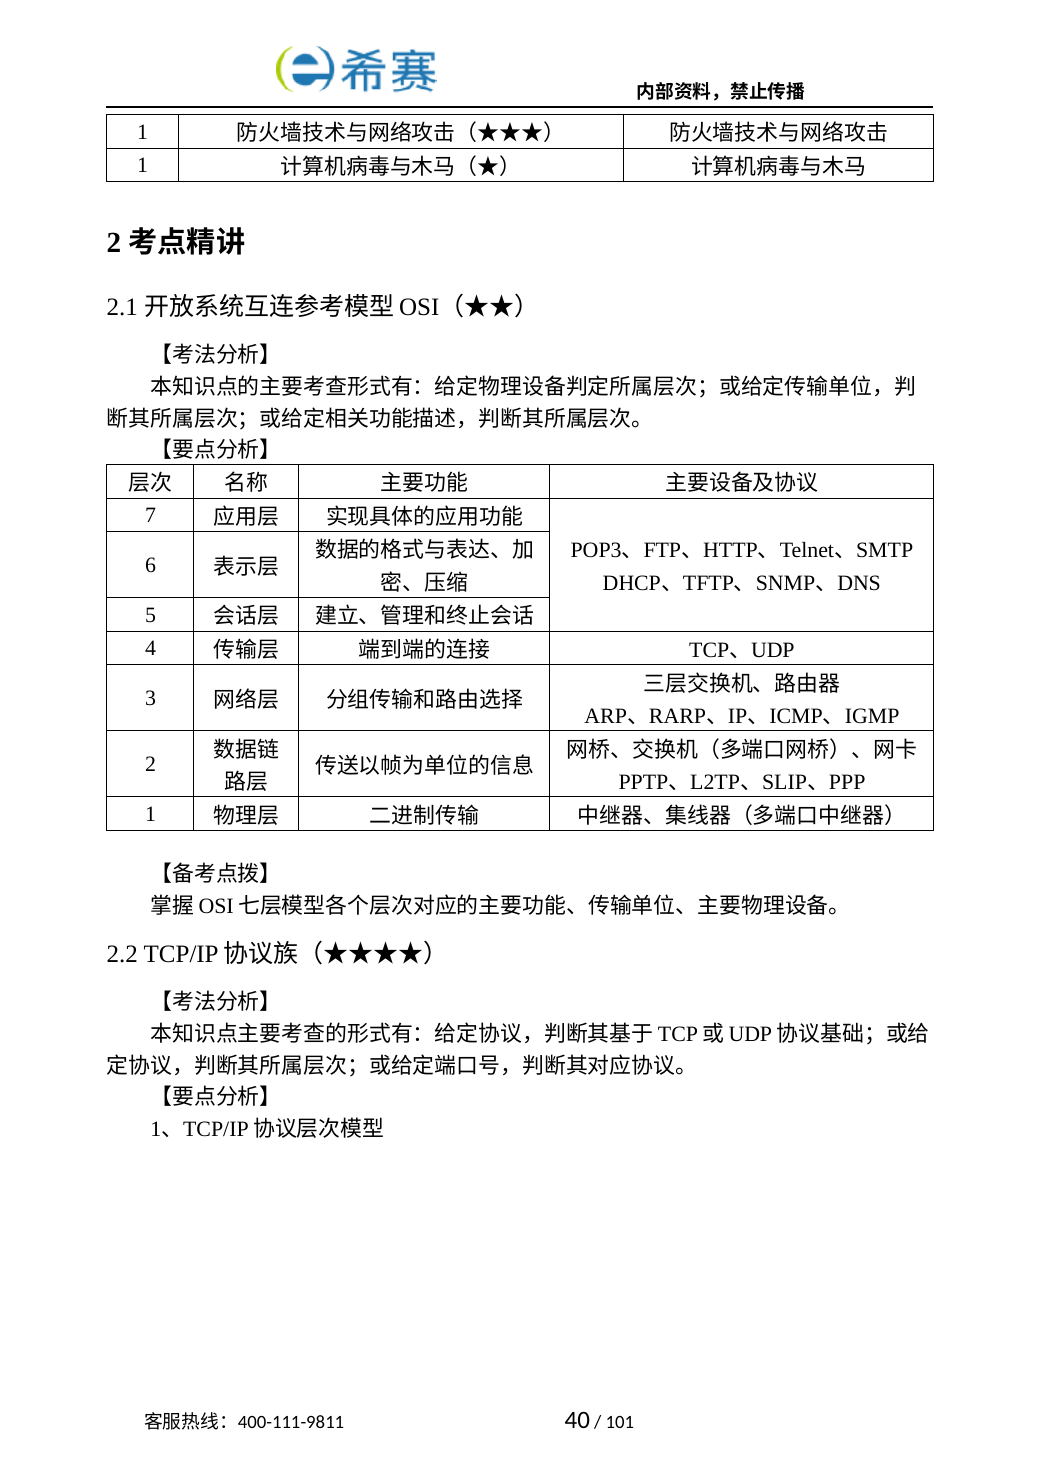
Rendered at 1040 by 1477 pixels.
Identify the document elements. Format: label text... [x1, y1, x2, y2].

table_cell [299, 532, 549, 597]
text 【要点分析】 [106, 1079, 933, 1111]
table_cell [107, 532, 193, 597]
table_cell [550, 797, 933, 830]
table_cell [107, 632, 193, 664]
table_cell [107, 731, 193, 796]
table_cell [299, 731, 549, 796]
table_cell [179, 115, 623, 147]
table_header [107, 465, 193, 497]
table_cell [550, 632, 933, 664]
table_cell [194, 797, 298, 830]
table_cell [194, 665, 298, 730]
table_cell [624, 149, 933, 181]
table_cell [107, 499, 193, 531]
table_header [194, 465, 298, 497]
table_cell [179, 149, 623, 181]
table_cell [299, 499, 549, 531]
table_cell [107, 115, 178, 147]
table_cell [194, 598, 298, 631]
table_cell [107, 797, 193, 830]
text 1、TCP/IP协议层次模型 [106, 1111, 933, 1143]
subtitle 2.2 TCP/IP协议族（★★★★） [106, 919, 933, 984]
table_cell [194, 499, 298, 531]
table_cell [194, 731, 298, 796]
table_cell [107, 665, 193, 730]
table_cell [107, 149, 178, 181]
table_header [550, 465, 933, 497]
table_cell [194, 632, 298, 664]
text 【考法分析】 [106, 337, 933, 369]
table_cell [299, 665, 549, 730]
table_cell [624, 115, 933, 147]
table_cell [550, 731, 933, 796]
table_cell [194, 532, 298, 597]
text 【要点分析】 [106, 432, 933, 464]
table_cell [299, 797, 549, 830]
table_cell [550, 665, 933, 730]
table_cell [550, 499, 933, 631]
text 本知识点主要考查的形式有：给定协议，判断其基于TCP或UDP协议基础；或给定协议，判断其所属层次；或给定端口号，判断其对应协议。 [106, 1016, 933, 1079]
text 【备考点拨】 [106, 856, 933, 888]
text 【考法分析】 [106, 984, 933, 1016]
subtitle 2.1 开放系统互连参考模型OSI（★★） [106, 272, 933, 337]
text 本知识点的主要考查形式有：给定物理设备判定所属层次；或给定传输单位，判断其所属层次；或给定相关功能描述，判断其所属层次。 [106, 369, 933, 432]
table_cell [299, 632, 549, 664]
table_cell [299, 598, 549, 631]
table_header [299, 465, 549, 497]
text 掌握OSI七层模型各个层次对应的主要功能、传输单位、主要物理设备。 [106, 888, 933, 919]
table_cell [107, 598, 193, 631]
subtitle 2 考点精讲 [106, 207, 933, 272]
picture [276, 41, 438, 99]
